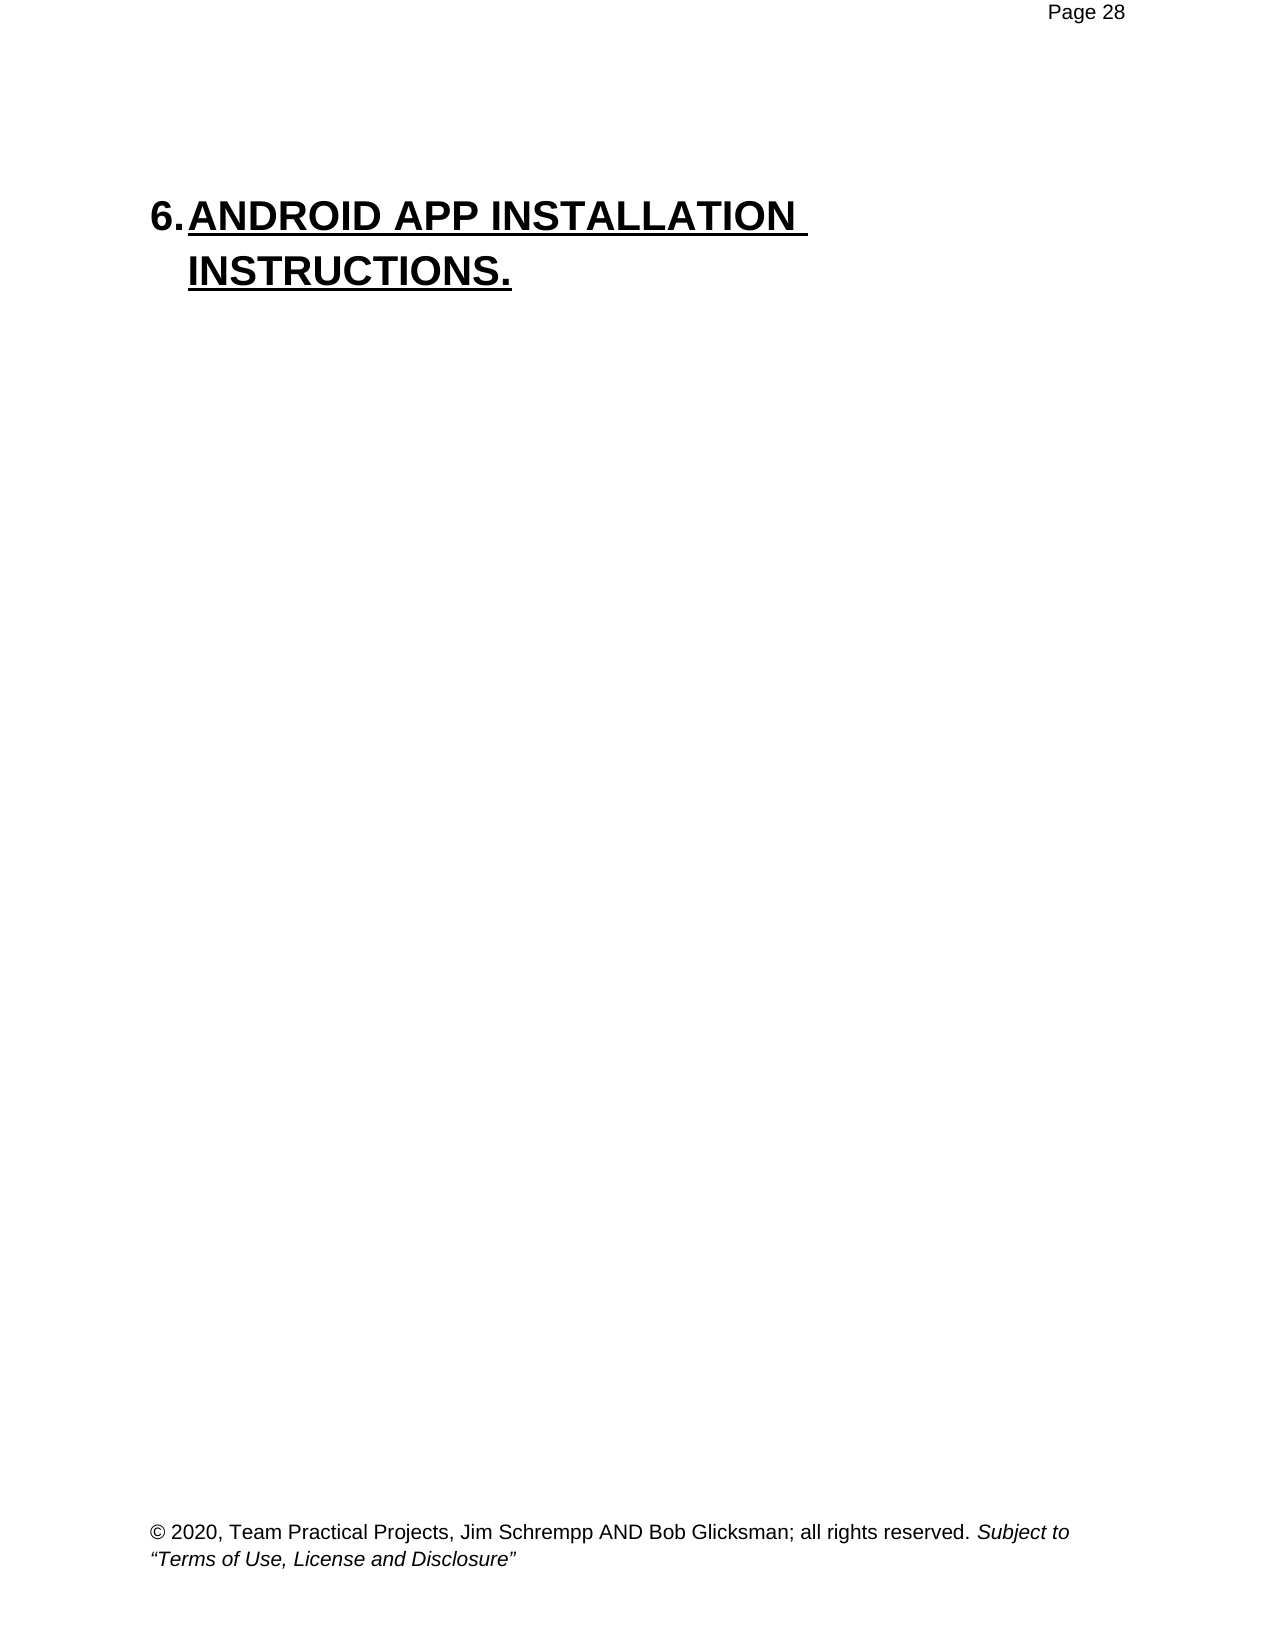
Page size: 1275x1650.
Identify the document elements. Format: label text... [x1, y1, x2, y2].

subtitle ANDROID APP INSTALLATION INSTRUCTIONS. [150, 192, 1125, 295]
